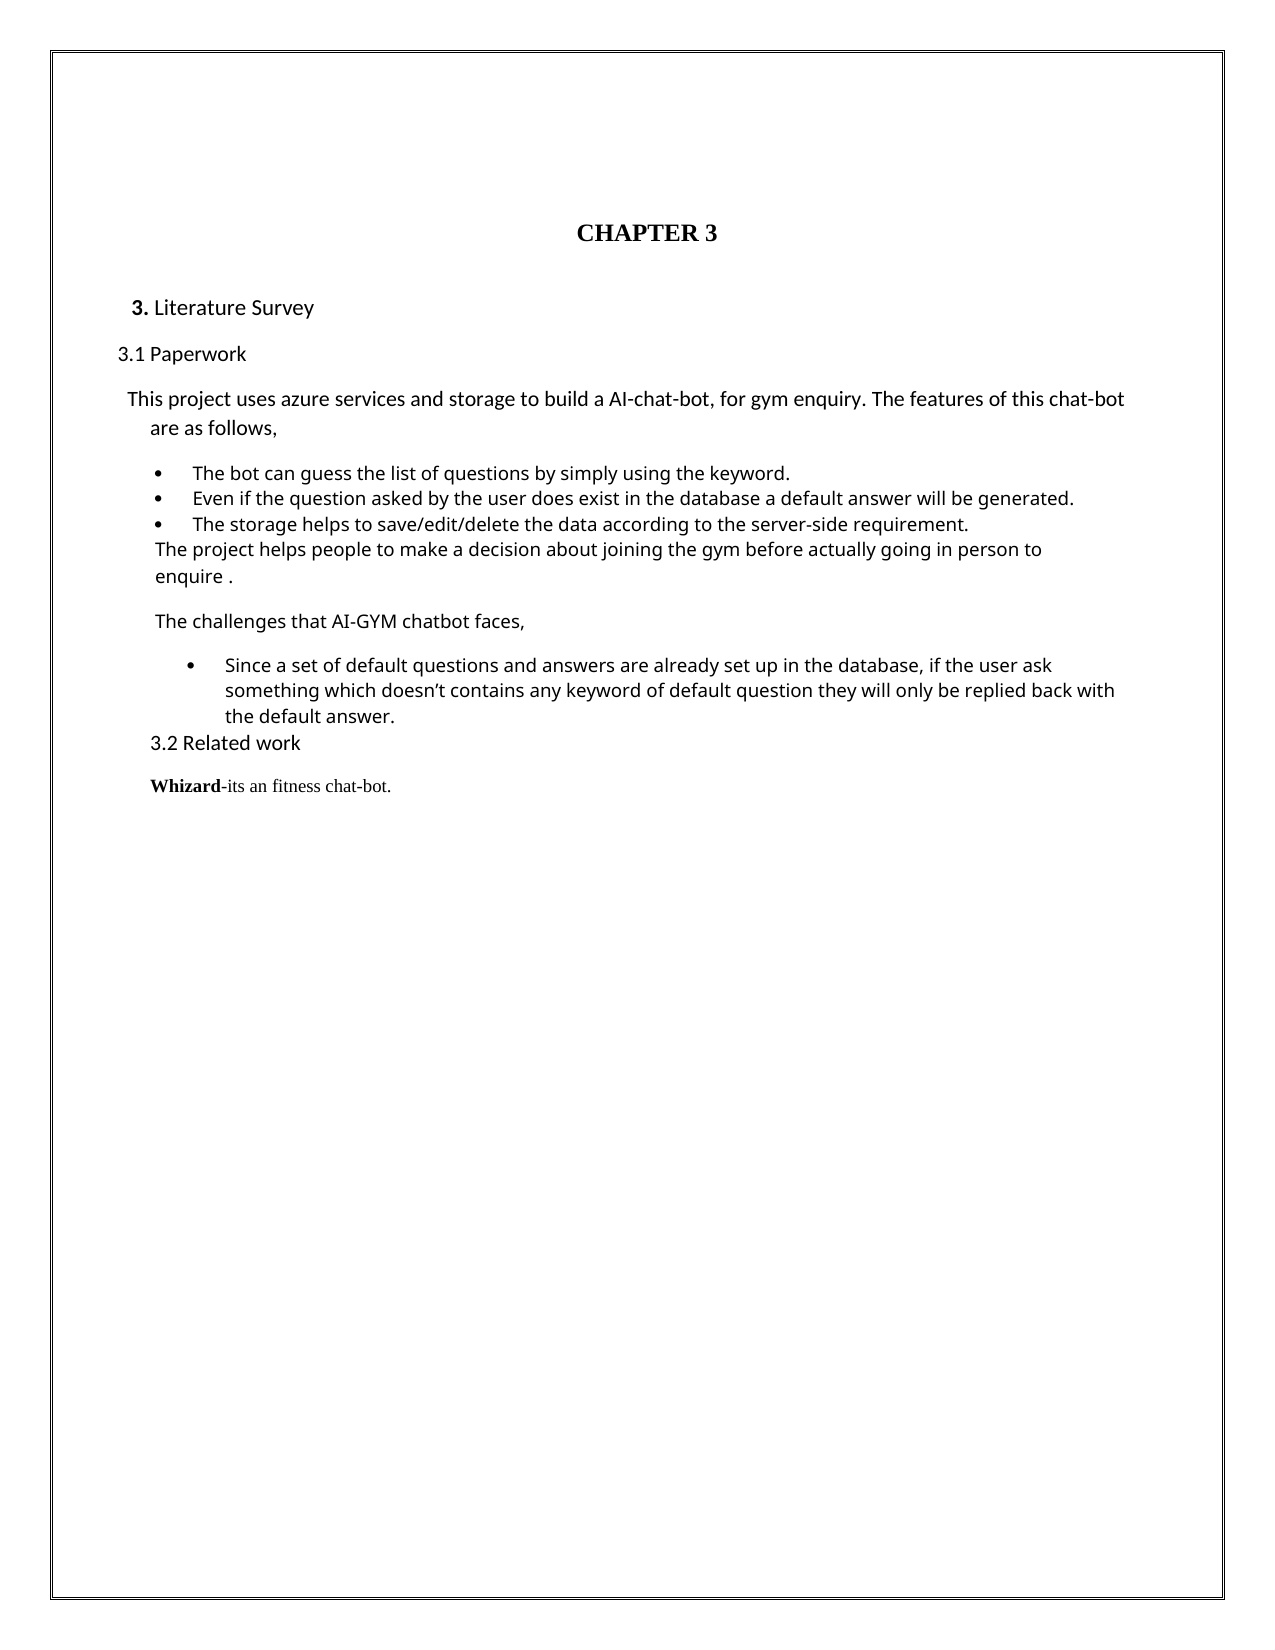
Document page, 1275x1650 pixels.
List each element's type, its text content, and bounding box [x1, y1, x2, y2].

text 3.1 Paperwork [117, 340, 1125, 367]
list The storage helps to save/edit/delete the data according to the server-side requirement. [155, 511, 1125, 536]
text The challenges that AI-GYM chatbot faces, [155, 608, 1125, 633]
list Since a set of default questions and answers are already set up in the database, if the user ask something which doesn’t contains any keyword of default question they will only be replied back with the default answer. [187, 652, 1125, 729]
text 3. Literature Survey [131, 293, 1125, 321]
text Whizard-its an fitness chat-bot. [150, 774, 887, 797]
text CHAPTER 3 [406, 218, 887, 246]
text The project helps people to make a decision about joining the gym before actually going in person to enquire . [155, 536, 1125, 589]
list Even if the question asked by the user does exist in the database a default answer will be generated. [155, 485, 1125, 511]
text 3.2 Related work [150, 729, 1125, 755]
text This project uses azure services and storage to build a AI-chat-bot, for gym enquiry. The features of this chat-bot are as follows, [117, 386, 1125, 441]
list The bot can guess the list of questions by simply using the keyword. [155, 460, 1125, 485]
